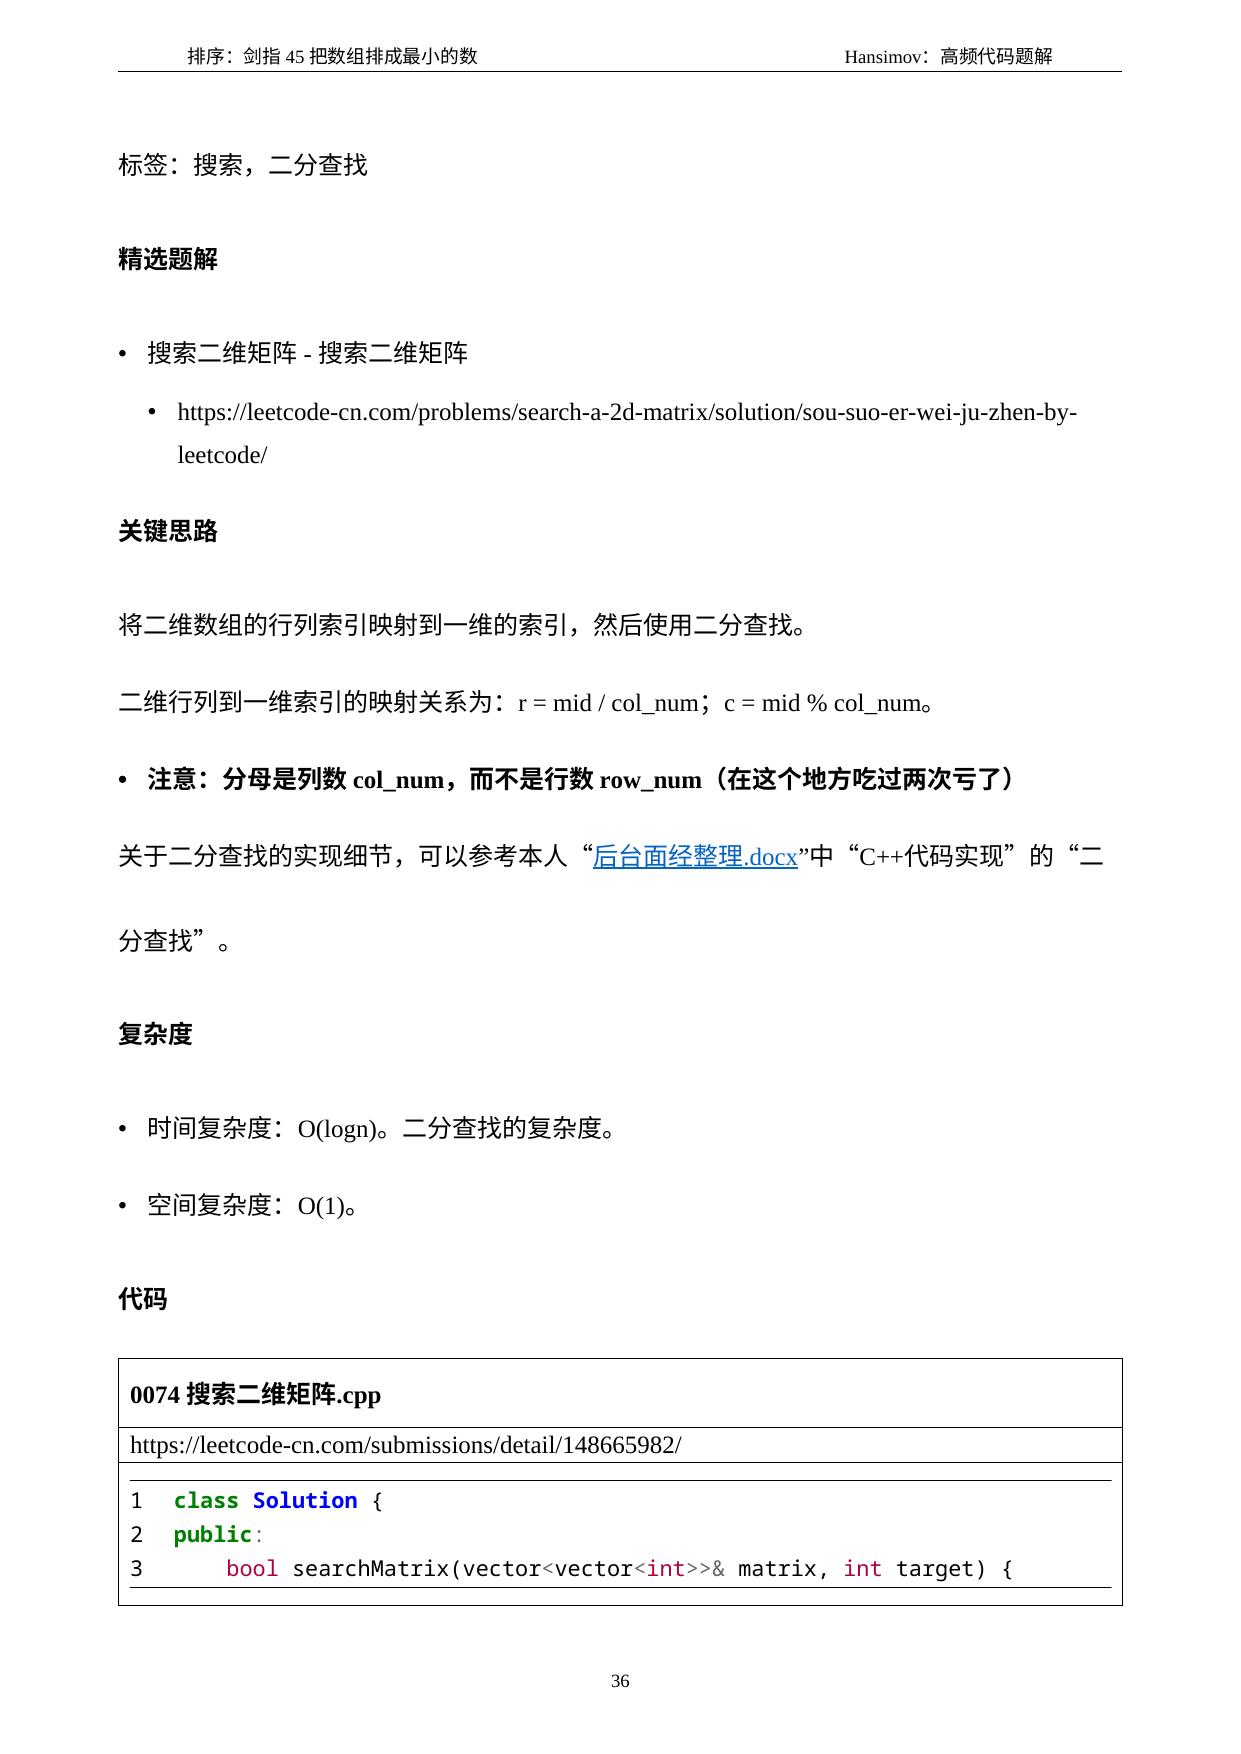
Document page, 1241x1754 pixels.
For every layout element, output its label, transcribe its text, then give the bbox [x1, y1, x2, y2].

subtitle 精选题解 [118, 224, 1097, 292]
text 时间复杂度：O(logn)。二分查找的复杂度。 [118, 1093, 1122, 1161]
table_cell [119, 1463, 1122, 1605]
text https://leetcode-cn.com/problems/search-a-2d-matrix/solution/sou-suo-er-wei-ju-zhen-by-leetcode/ [148, 395, 1122, 471]
subtitle 复杂度 [118, 999, 1097, 1067]
subtitle 关键思路 [118, 495, 1097, 563]
table_cell https://leetcode-cn.com/submissions/detail/148665982/ [119, 1428, 1122, 1462]
text 标签：搜索，二分查找 [118, 130, 1122, 198]
text 将二维数组的行列索引映射到一维的索引，然后使用二分查找。 [118, 589, 1122, 657]
table_header 0074 搜索二维矩阵.cpp [119, 1359, 1122, 1427]
text 二维行列到一维索引的映射关系为：r = mid / col_num；c = mid % col_num。 [118, 666, 1122, 734]
text 注意：分母是列数col_num，而不是行数row_num（在这个地方吃过两次亏了） [118, 743, 1122, 811]
text 关于二分查找的实现细节，可以参考本人“后台面经整理.docx”中“C++代码实现”的“二分查找”。 [118, 820, 1122, 973]
text 空间复杂度：O(1)。 [118, 1170, 1122, 1238]
subtitle 代码 [118, 1264, 1097, 1332]
text 搜索二维矩阵 - 搜索二维矩阵 [118, 318, 1122, 386]
